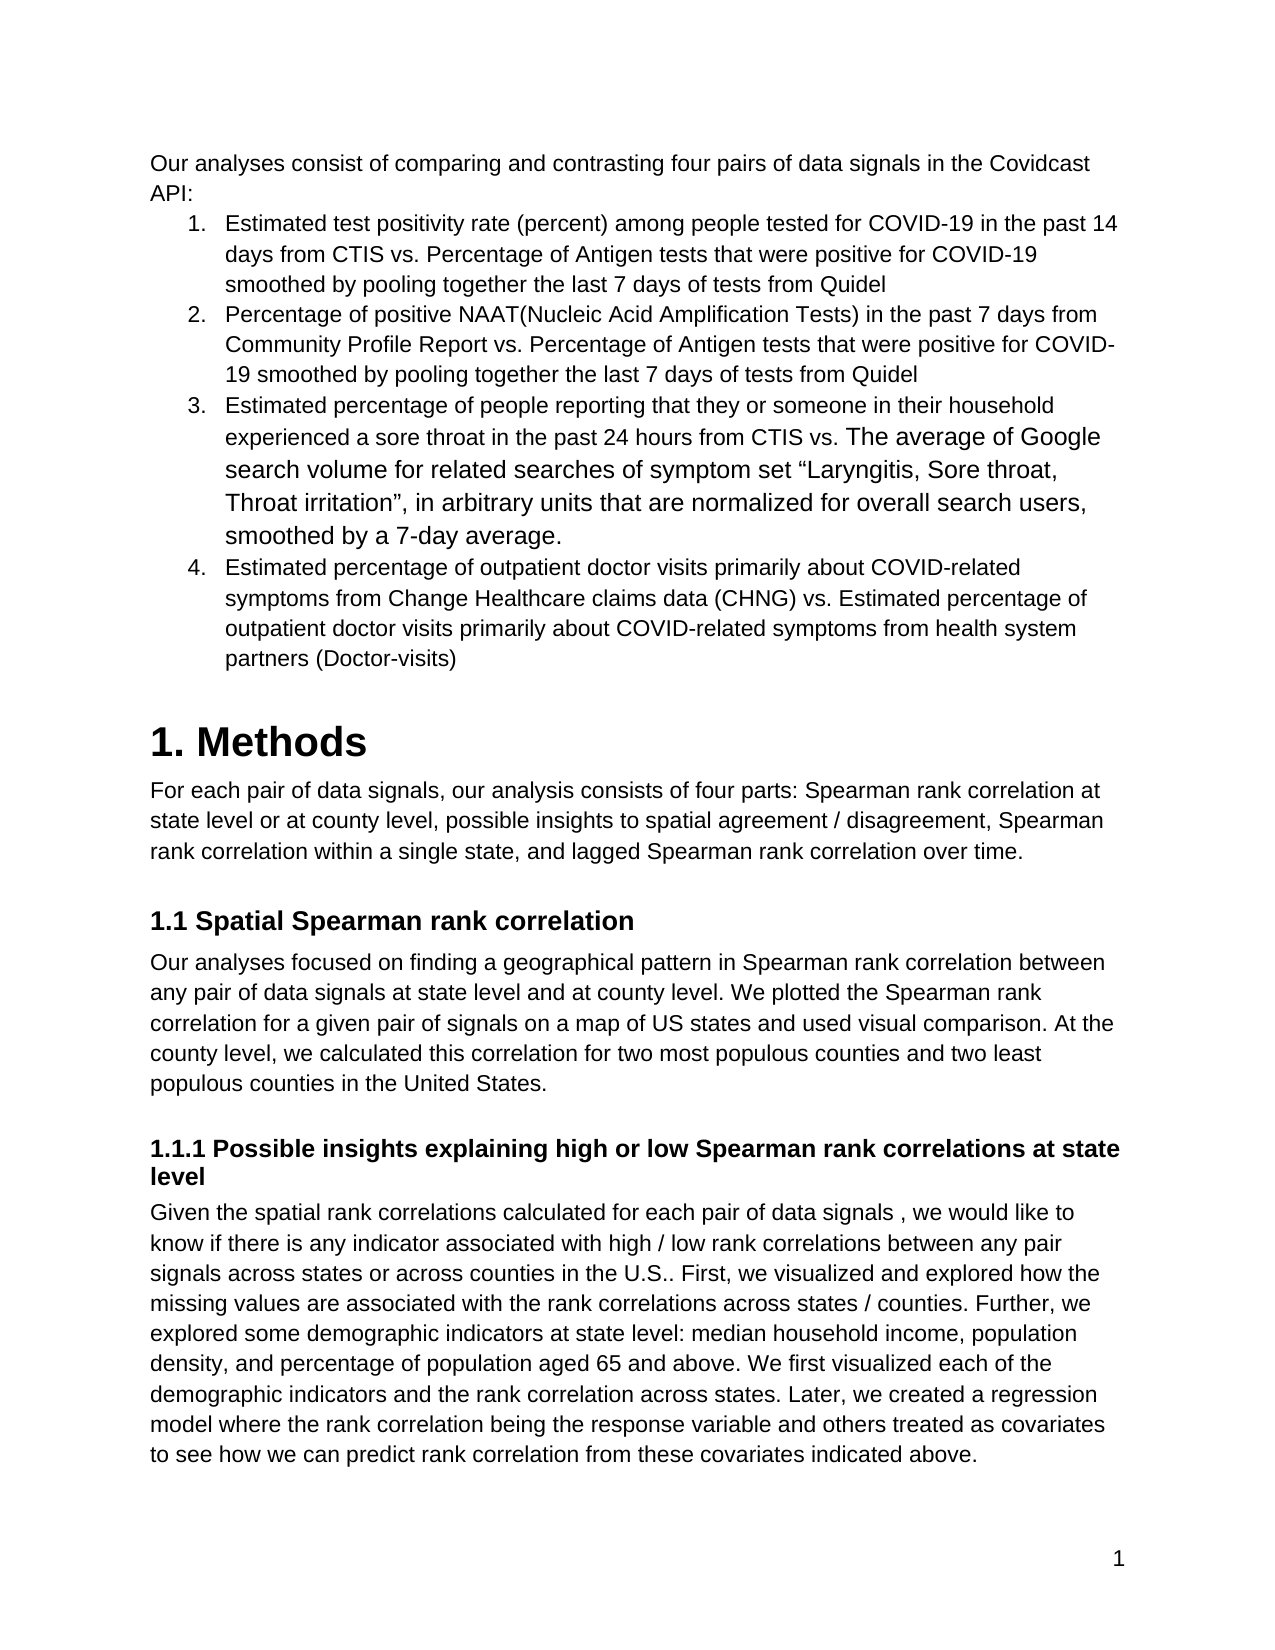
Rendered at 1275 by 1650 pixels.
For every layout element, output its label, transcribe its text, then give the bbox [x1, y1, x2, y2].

list Estimated percentage of people reporting that they or someone in their household experienced a sore throat in the past 24 hours from CTIS vs. The average of Google search volume for related searches of symptom set “Laryngitis, Sore throat, Throat irritation”, in arbitrary units that are normalized for overall search users, smoothed by a 7-day average. [187, 392, 1125, 550]
text Our analyses focused on finding a geographical pattern in Spearman rank correlation between any pair of data signals at state level and at county level. We plotted the Spearman rank correlation for a given pair of signals on a map of US states and used visual comparison. At the county level, we calculated this correlation for two most populous counties and two least populous counties in the United States. [150, 949, 1125, 1096]
text Our analyses consist of comparing and contrasting four pairs of data signals in the Covidcast API: [150, 150, 1125, 207]
subtitle 1.1.1 Possible insights explaining high or low Spearman rank correlations at state level [150, 1133, 1125, 1191]
text For each pair of data signals, our analysis consists of four parts: Spearman rank correlation at state level or at county level, possible insights to spatial agreement / disagreement, Spearman rank correlation within a single state, and lagged Spearman rank correlation over time. [150, 777, 1125, 864]
list Percentage of positive NAAT(Nucleic Acid Amplification Tests) in the past 7 days from Community Profile Report vs. Percentage of Antigen tests that were positive for COVID-19 smoothed by pooling together the last 7 days of tests from Quidel [187, 301, 1125, 388]
subtitle 1. Methods [150, 717, 1125, 765]
list Estimated percentage of outpatient doctor visits primarily about COVID-related symptoms from Change Healthcare claims data (CHNG) vs. Estimated percentage of outpatient doctor visits primarily about COVID-related symptoms from health system partners (Doctor-visits) [187, 554, 1125, 671]
list Estimated test positivity rate (percent) among people tested for COVID-19 in the past 14 days from CTIS vs. Percentage of Antigen tests that were positive for COVID-19 smoothed by pooling together the last 7 days of tests from Quidel [187, 210, 1125, 297]
text Given the spatial rank correlations calculated for each pair of data signals , we would like to know if there is any indicator associated with high / low rank correlations between any pair signals across states or across counties in the U.S.. First, we visualized and explored how the missing values are associated with the rank correlations across states / counties. Further, we explored some demographic indicators at state level: median household income, population density, and percentage of population aged 65 and above. We first visualized each of the demographic indicators and the rank correlation across states. Later, we created a regression model where the rank correlation being the response variable and others treated as covariates to see how we can predict rank correlation from these covariates indicated above. [150, 1199, 1125, 1467]
subtitle 1.1 Spatial Spearman rank correlation [150, 905, 1125, 937]
